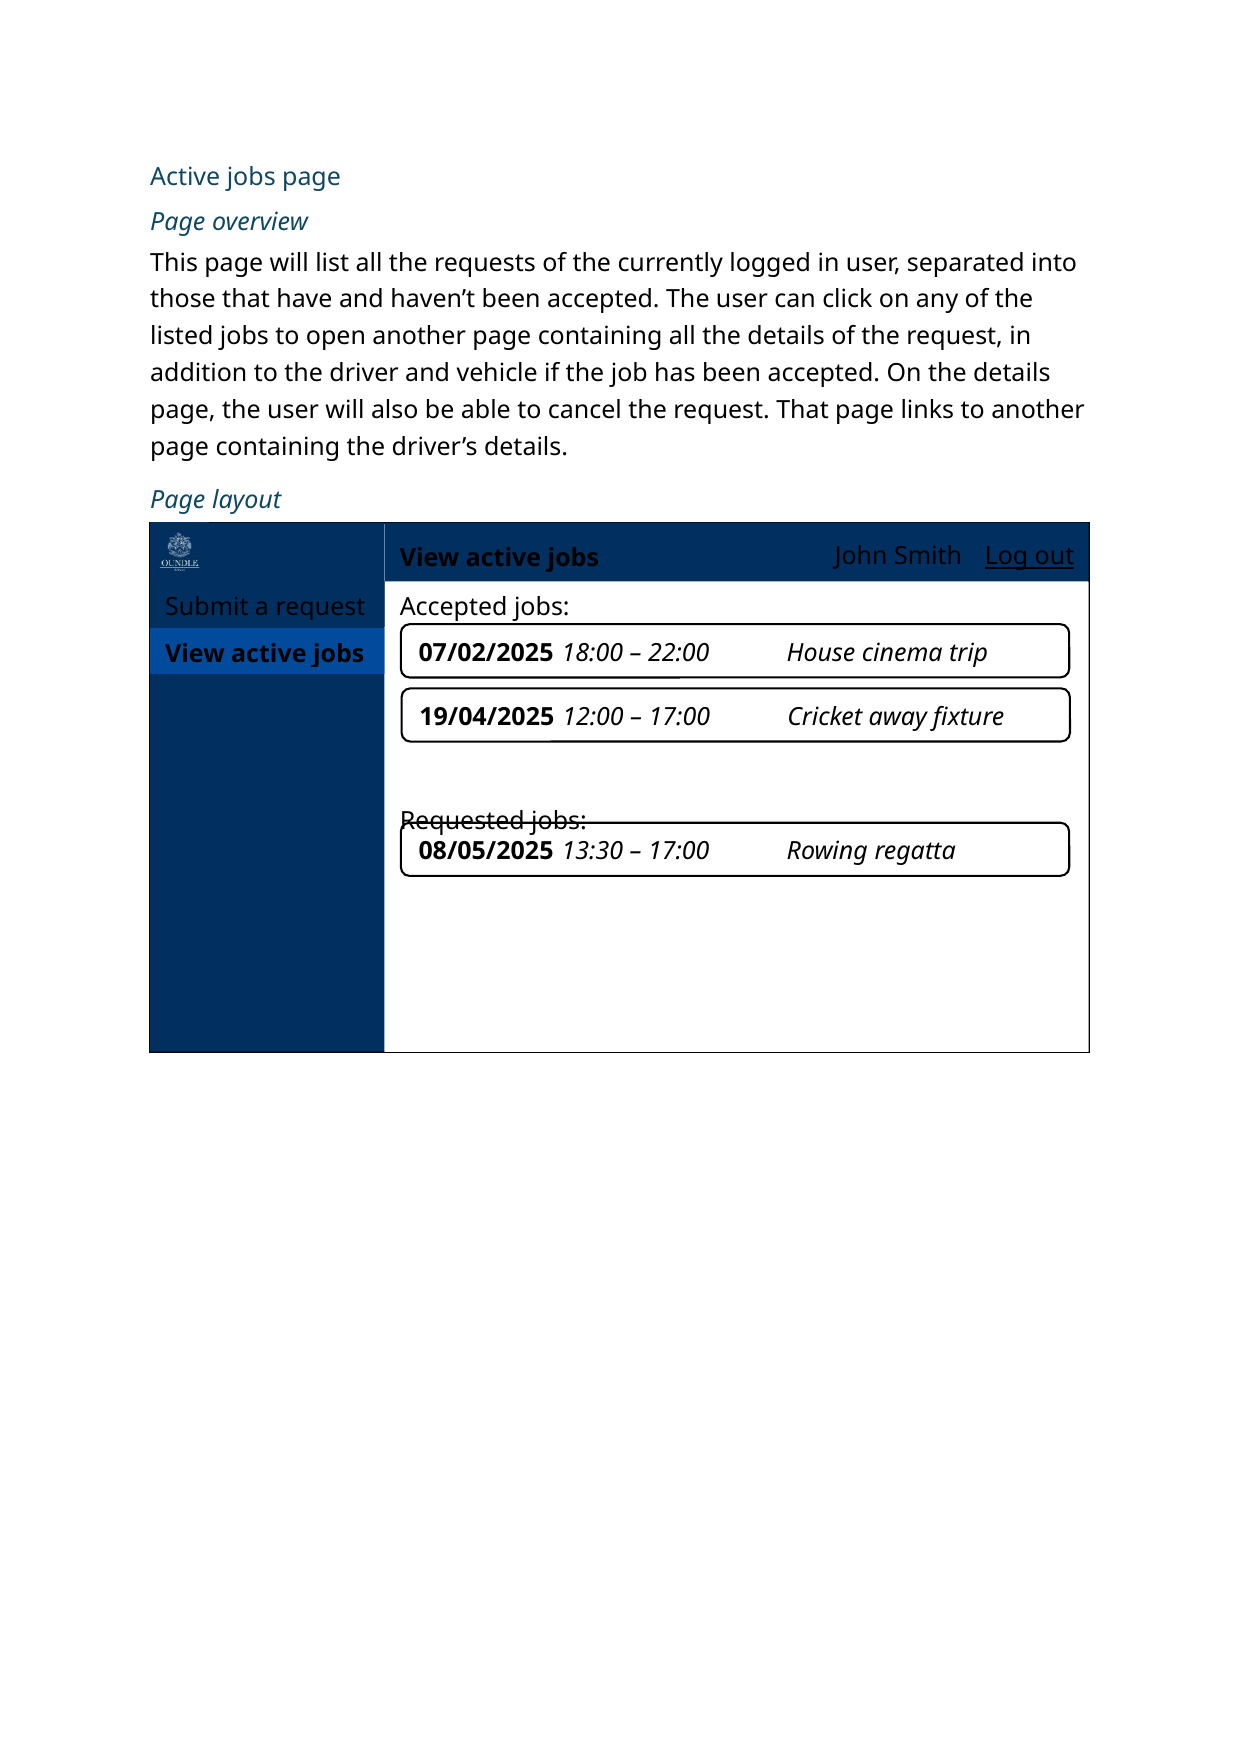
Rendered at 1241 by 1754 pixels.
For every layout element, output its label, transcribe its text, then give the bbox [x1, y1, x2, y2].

subtitle Page layout [150, 482, 1090, 516]
text This page will list all the requests of the currently logged in user, separated into those that have and haven’t been accepted. The user can click on any of the listed jobs to open another page containing all the details of the request, in addition to the driver and vehicle if the job has been accepted. On the details page, the user will also be able to cancel the request. That page links to another page containing the driver’s details. [150, 244, 1090, 462]
picture [150, 522, 209, 580]
subtitle Active jobs page [150, 158, 1090, 192]
subtitle Page overview [150, 203, 1090, 237]
